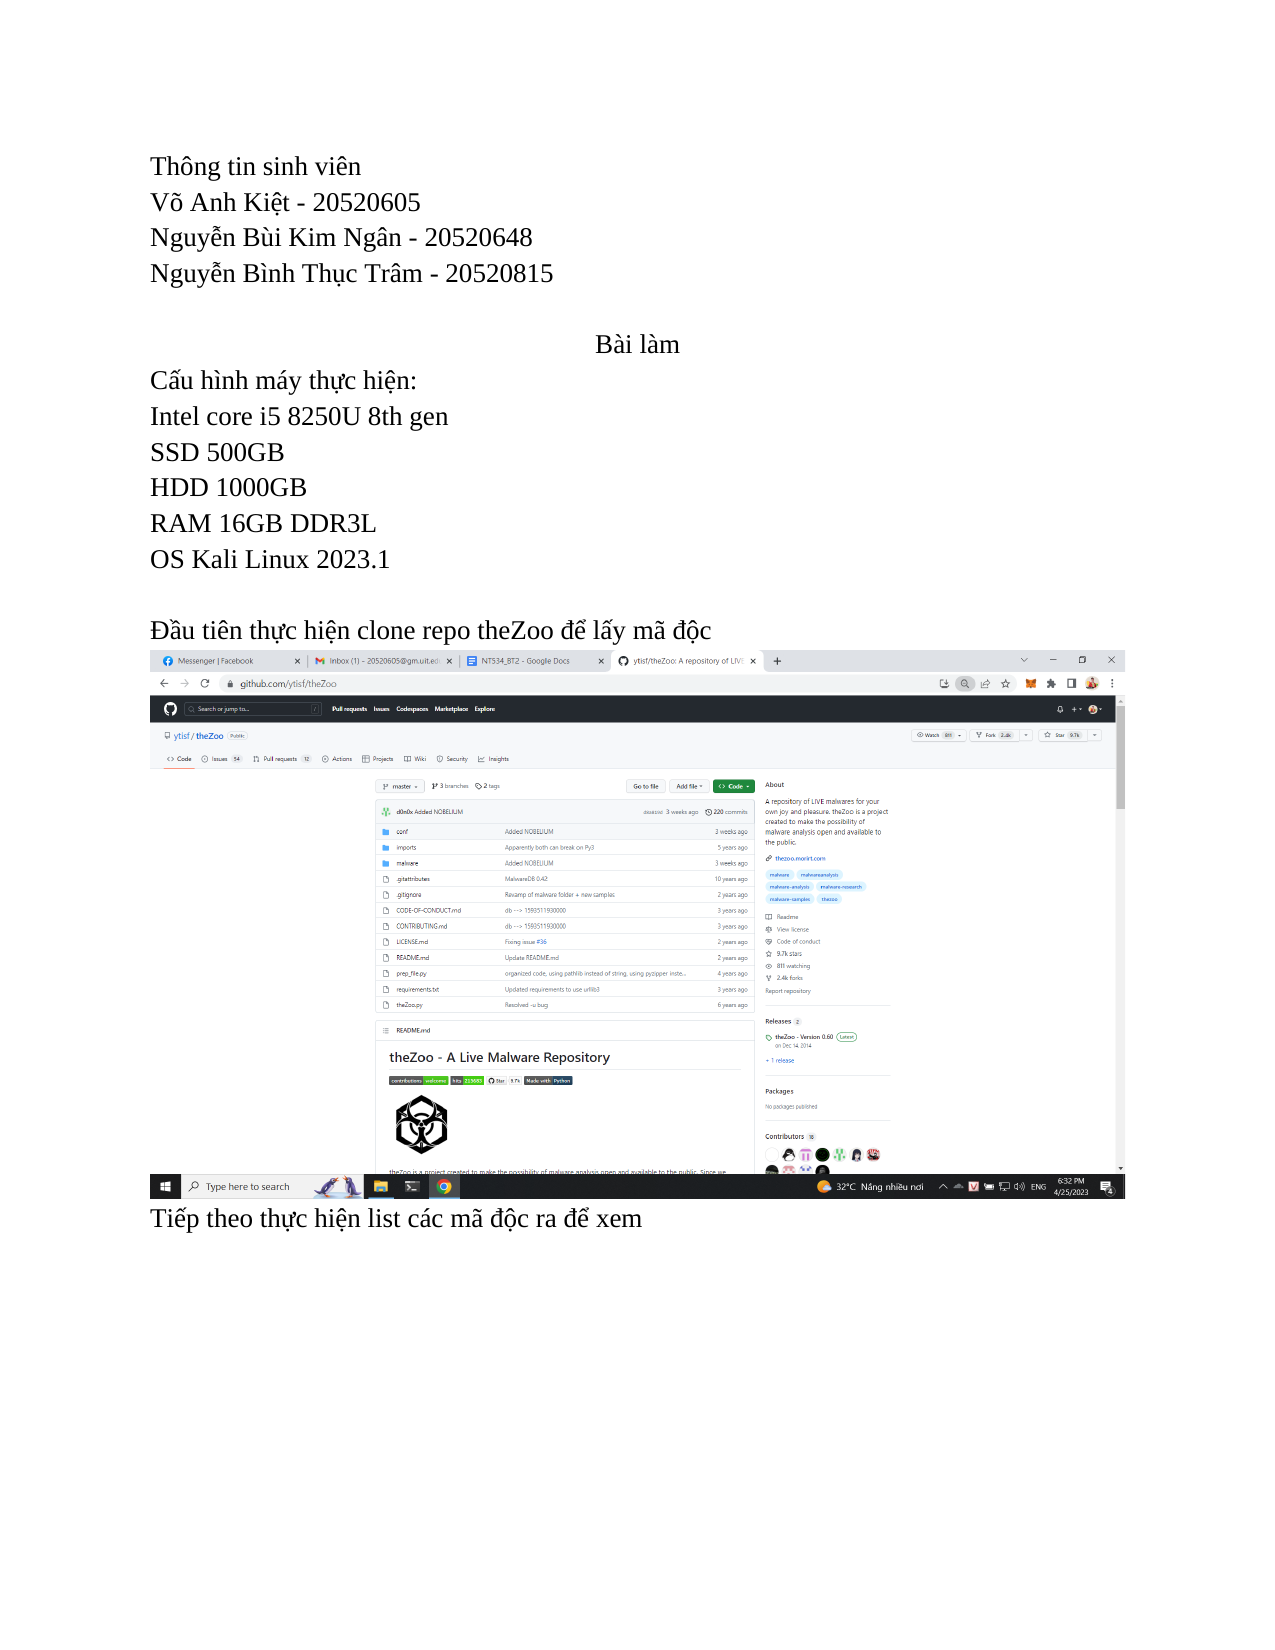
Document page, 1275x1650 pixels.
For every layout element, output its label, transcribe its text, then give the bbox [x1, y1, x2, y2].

picture [150, 650, 1125, 1199]
text Nguyễn Bùi Kim Ngân - 20520648 [150, 221, 1125, 253]
text Thông tin sinh viên [150, 150, 1125, 181]
text Nguyễn Bình Thục Trâm - 20520815 [150, 257, 1125, 288]
text RAM 16GB DDR3L [150, 507, 1125, 538]
text Võ Anh Kiệt - 20520605 [150, 186, 1125, 217]
text Đầu tiên thực hiện clone repo theZoo để lấy mã độc [150, 614, 1125, 646]
text Bài làm [150, 329, 1125, 360]
text Tiếp theo thực hiện list các mã độc ra để xem [150, 1202, 1125, 1233]
text Intel core i5 8250U 8th gen [150, 400, 1125, 431]
text HDD 1000GB [150, 472, 1125, 503]
text Cấu hình máy thực hiện: [150, 364, 1125, 396]
text OS Kali Linux 2023.1 [150, 543, 1125, 574]
text SSD 500GB [150, 436, 1125, 467]
